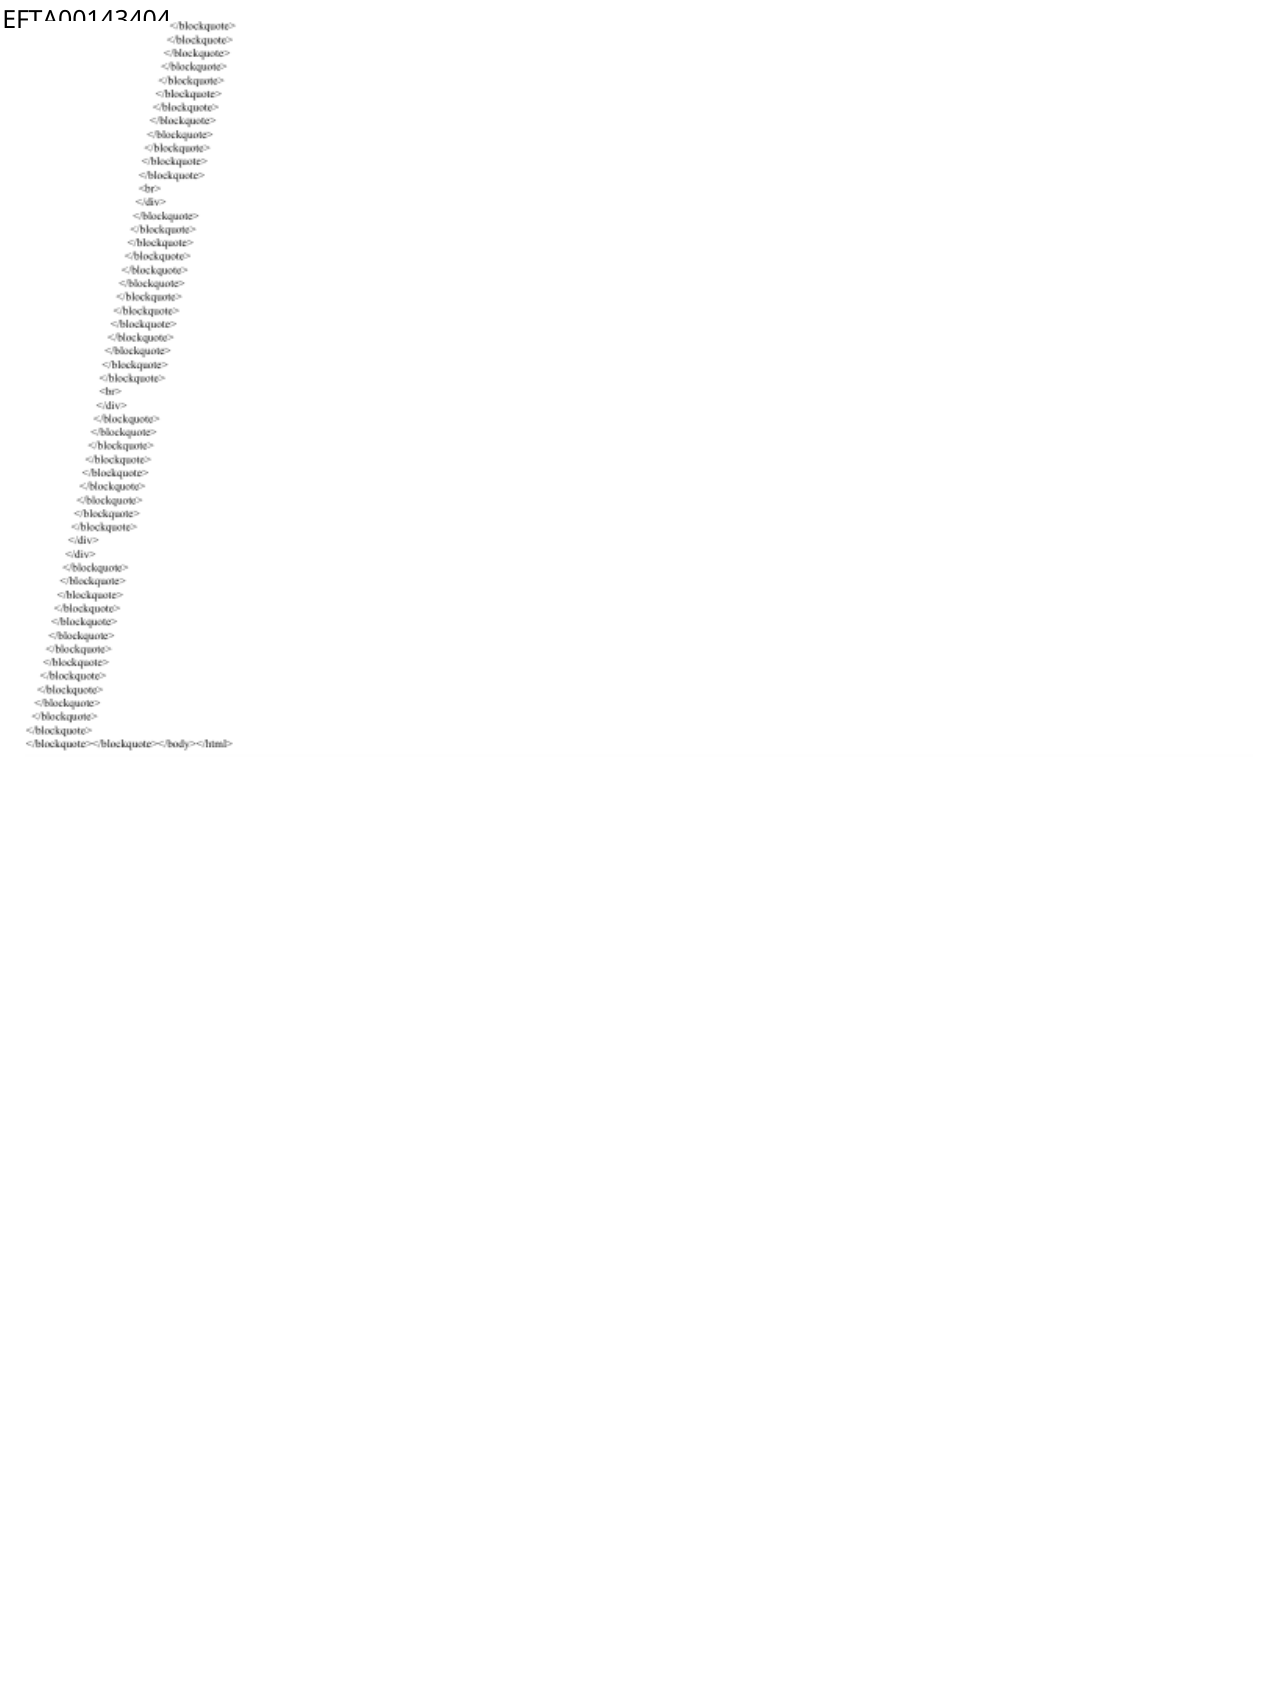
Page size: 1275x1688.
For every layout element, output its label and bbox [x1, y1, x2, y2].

picture [25, 21, 1254, 757]
